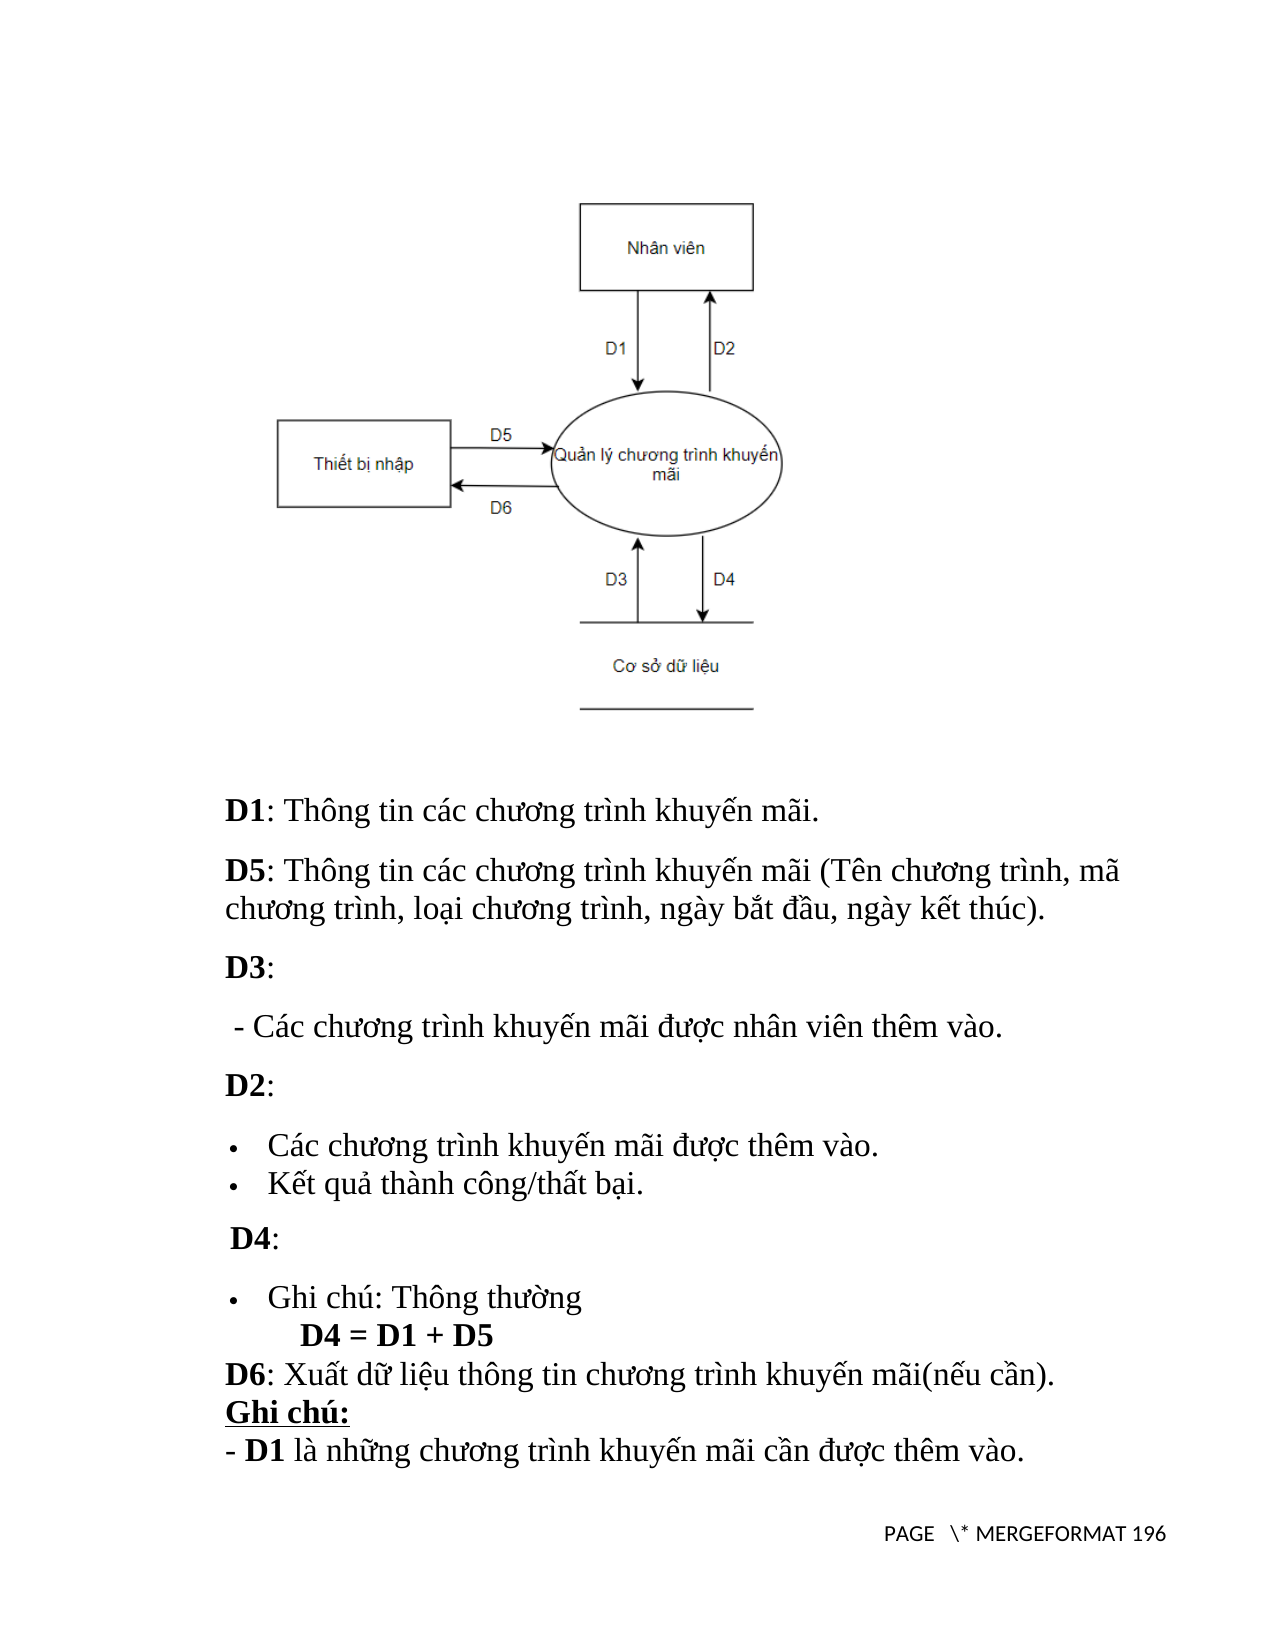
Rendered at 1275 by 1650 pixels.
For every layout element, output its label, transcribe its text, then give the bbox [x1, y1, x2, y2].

text D1: Thông tin các chương trình khuyến mãi. [225, 791, 1167, 829]
text D6: Xuất dữ liệu thông tin chương trình khuyến mãi(nếu cần). [225, 1354, 1167, 1392]
list Ghi chú: Thông thường [230, 1277, 1167, 1316]
list Các chương trình khuyến mãi được thêm vào. [230, 1125, 1167, 1163]
text Ghi chú: [225, 1392, 1167, 1431]
text - Các chương trình khuyến mãi được nhân viên thêm vào. [225, 1007, 1167, 1045]
text D2: [225, 1066, 1167, 1104]
text - D1 là những chương trình khuyến mãi cần được thêm vào. [225, 1431, 1167, 1469]
text D3: [225, 947, 1167, 986]
text D4: [230, 1218, 1167, 1257]
picture [225, 150, 1200, 761]
text D5: Thông tin các chương trình khuyến mãi (Tên chương trình, mã chương trình, loại chương trình, ngày bắt đầu, ngày kết thúc). [225, 850, 1167, 927]
list Kết quả thành công/thất bại. [230, 1163, 1167, 1202]
text D4 = D1 + D5 [267, 1316, 1167, 1354]
